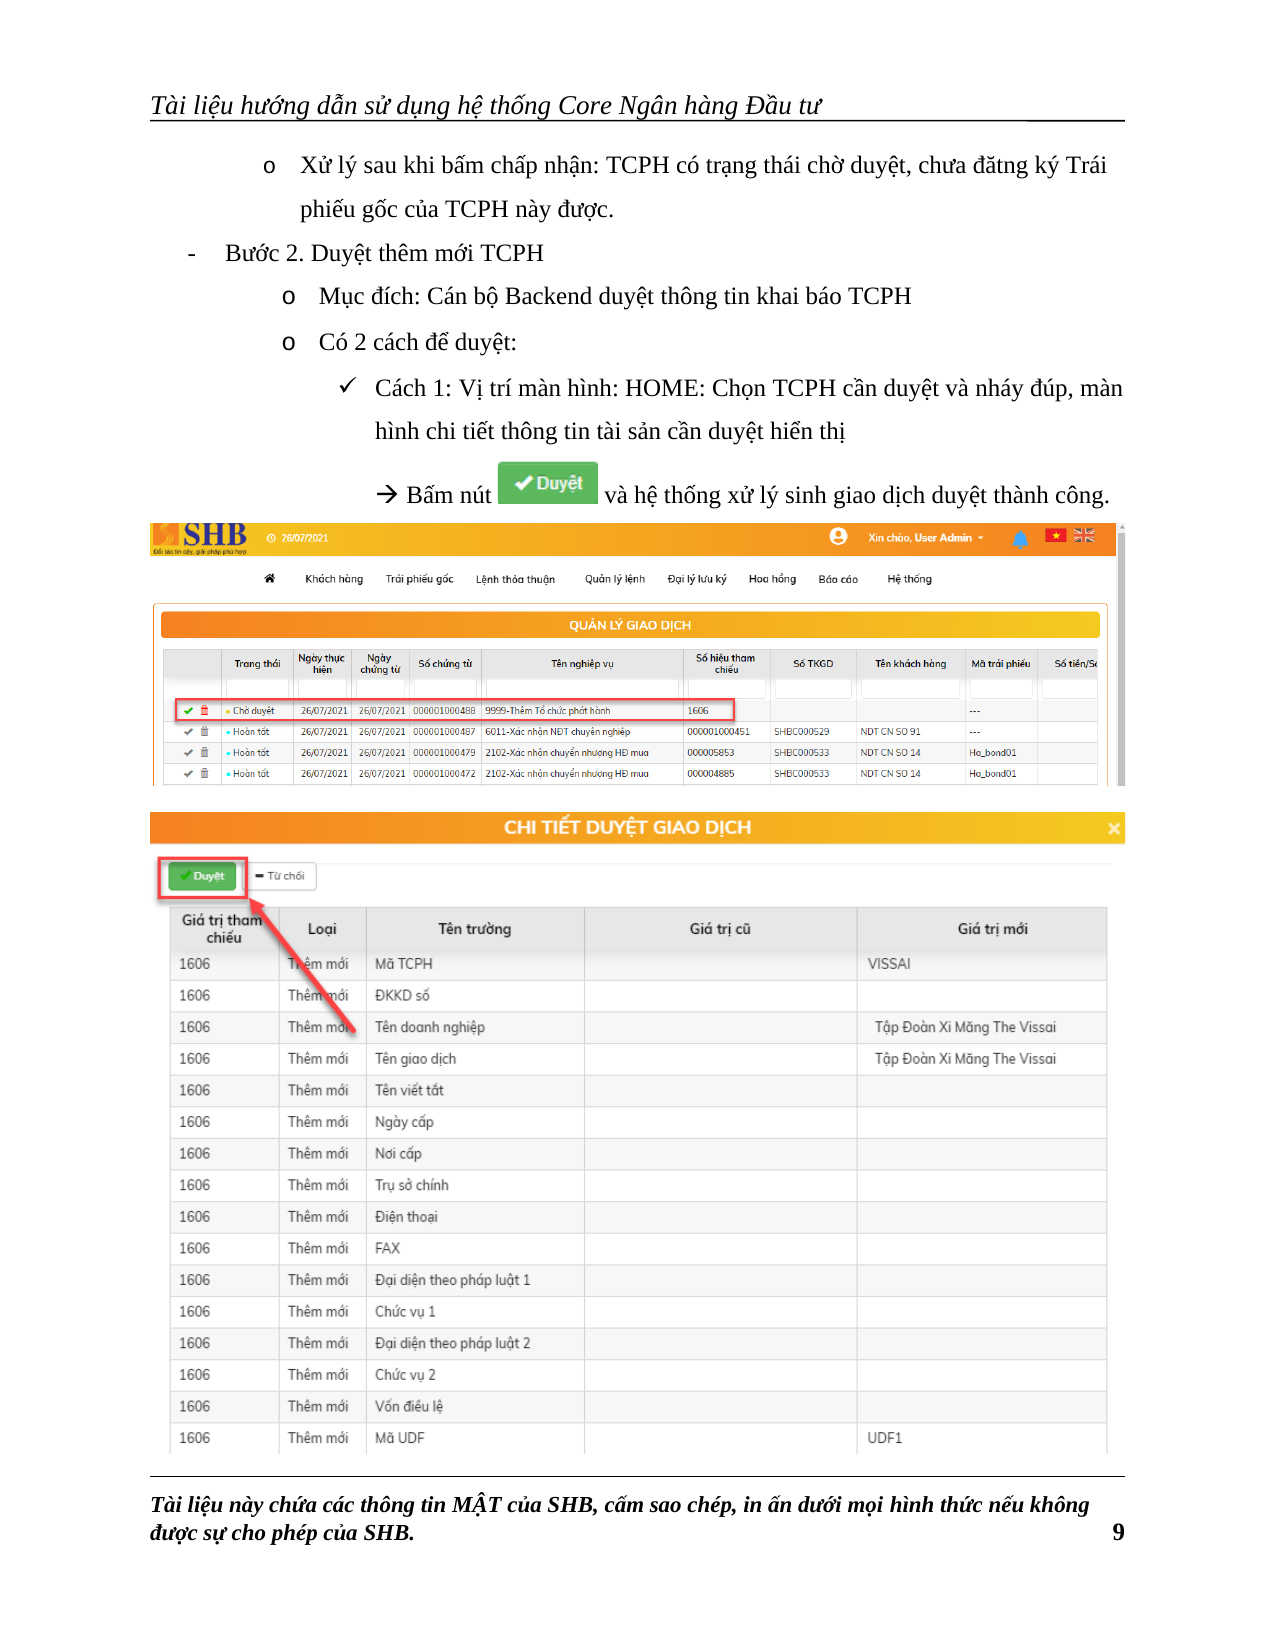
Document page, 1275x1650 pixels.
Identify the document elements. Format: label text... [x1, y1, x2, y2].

list Cách 1: Vị trí màn hình: HOME: Chọn TCPH cần duyệt và nháy đúp, màn hình chi tiết thông tin tài sản cần duyệt hiển thị Bấm nút và hệ thống xử lý sinh giao dịch duyệt thành công. [337, 373, 1125, 509]
list Bước 2. Duyệt thêm mới TCPH [187, 238, 1125, 266]
picture [497, 459, 598, 504]
picture [150, 523, 1125, 786]
list Mục đích: Cán bộ Backend duyệt thông tin khai báo TCPH [281, 281, 1125, 312]
picture [150, 812, 1125, 1454]
list Xử lý sau khi bấm chấp nhận: TCPH có trạng thái chờ duyệt, chưa đătng ký Trái phiếu gốc của TCPH này được. [262, 150, 1125, 223]
list Có 2 cách để duyệt: [281, 327, 1125, 358]
